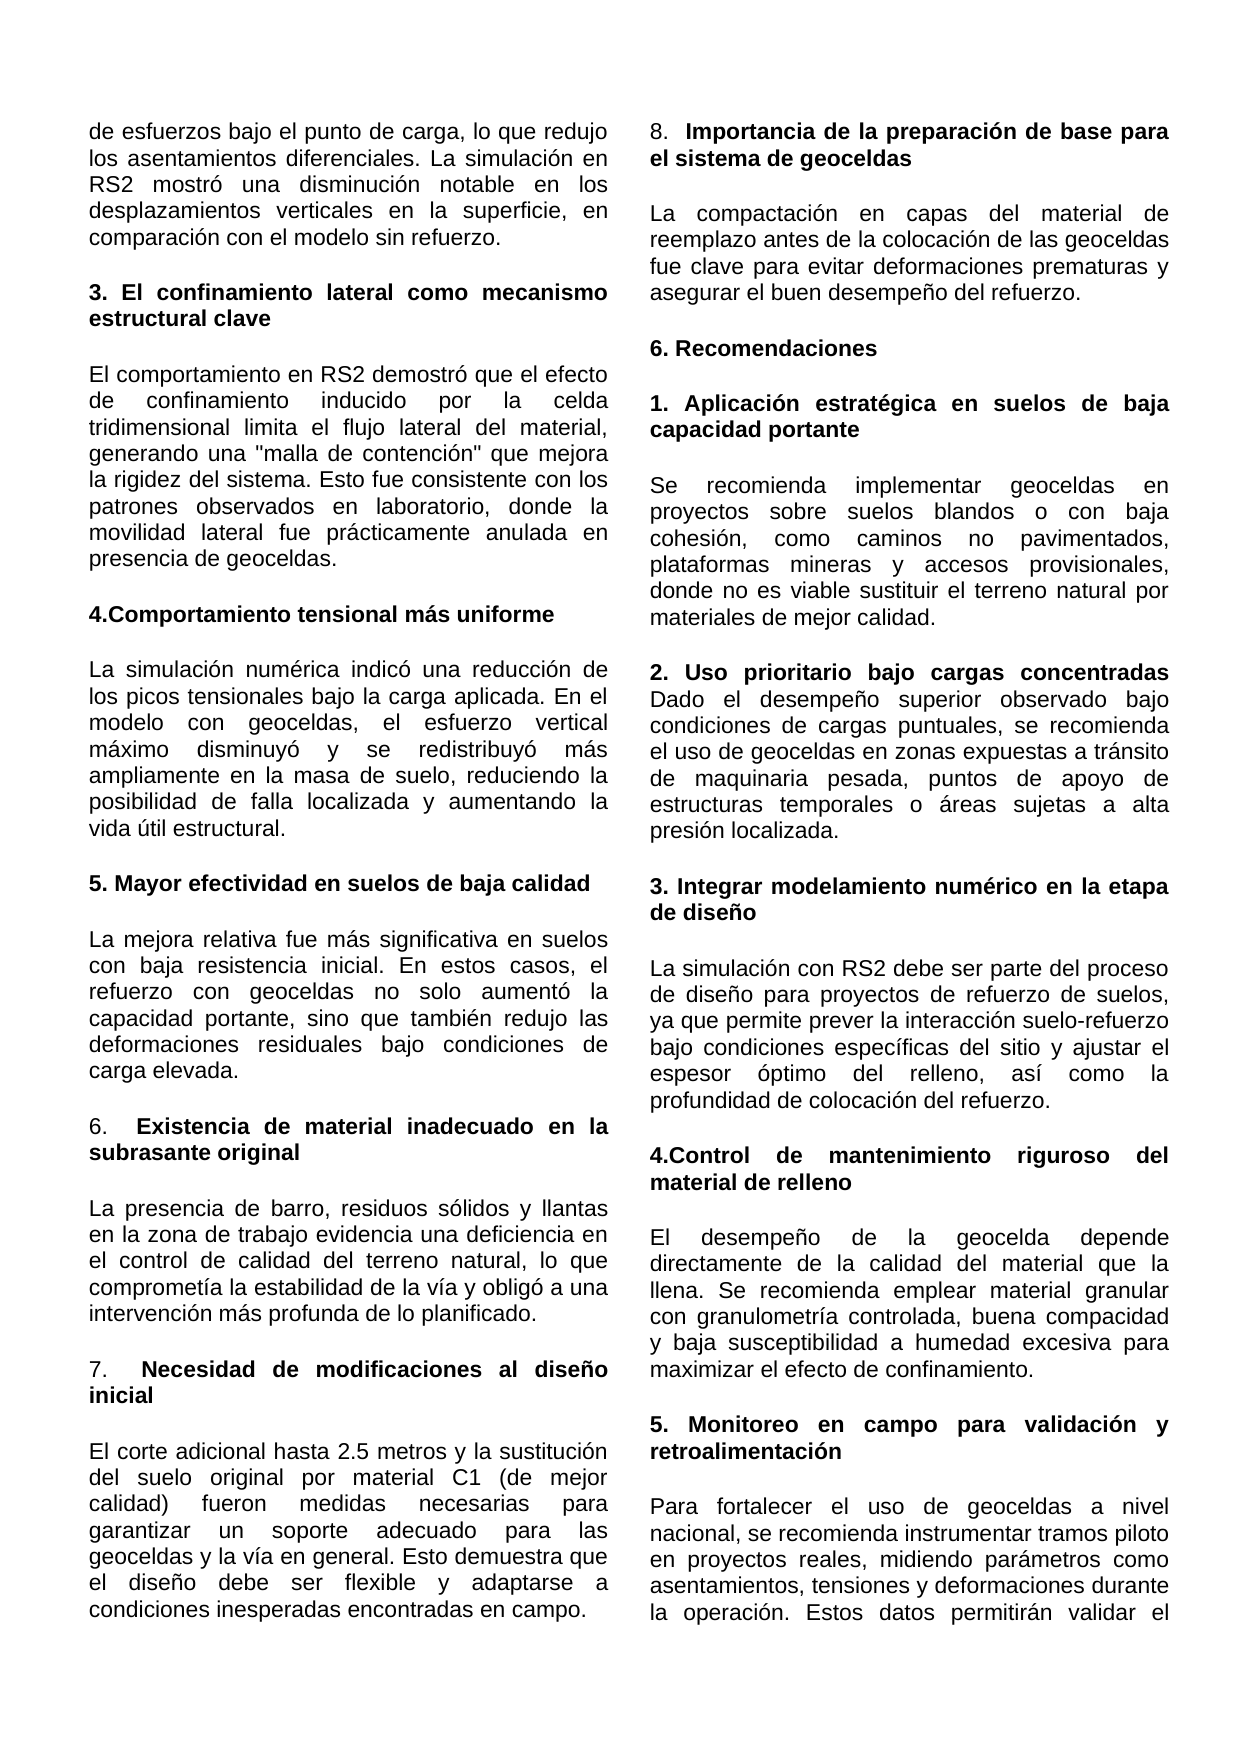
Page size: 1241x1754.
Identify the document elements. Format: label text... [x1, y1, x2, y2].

text 6. Recomendaciones [649, 334, 1169, 361]
text El corte adicional hasta 2.5 metros y la sustitución del suelo original por material C1 (de mejor calidad) fueron medidas necesarias para garantizar un soporte adecuado para las geoceldas y la vía en general. Esto demuestra que el diseño debe ser flexible y adaptarse a condiciones inesperadas encontradas en campo. [89, 1438, 608, 1622]
text 7. Necesidad de modificaciones al diseño inicial [89, 1356, 608, 1408]
text La simulación con RS2 debe ser parte del proceso de diseño para proyectos de refuerzo de suelos, ya que permite prever la interacción suelo-refuerzo bajo condiciones específicas del sitio y ajustar el espesor óptimo del relleno, así como la profundidad de colocación del refuerzo. [649, 955, 1169, 1113]
text La simulación numérica indicó una reducción de los picos tensionales bajo la carga aplicada. En el modelo con geoceldas, el esfuerzo vertical máximo disminuyó y se redistribuyó más ampliamente en la masa de suelo, reduciendo la posibilidad de falla localizada y aumentando la vida útil estructural. [89, 656, 608, 841]
text 5. Monitoreo en campo para validación y retroalimentación [649, 1411, 1169, 1464]
text El comportamiento en RS2 demostró que el efecto de confinamiento inducido por la celda tridimensional limita el flujo lateral del material, generando una "malla de contención" que mejora la rigidez del sistema. Esto fue consistente con los patrones observados en laboratorio, donde la movilidad lateral fue prácticamente anulada en presencia de geoceldas. [89, 361, 608, 572]
text 5. Mayor efectividad en suelos de baja calidad [89, 870, 608, 896]
text 1. Aplicación estratégica en suelos de baja capacidad portante [649, 390, 1169, 443]
text 8. Importancia de la preparación de base para el sistema de geoceldas [649, 118, 1169, 171]
text Se recomienda implementar geoceldas en proyectos sobre suelos blandos o con baja cohesión, como caminos no pavimentados, plataformas mineras y accesos provisionales, donde no es viable sustituir el terreno natural por materiales de mejor calidad. [649, 472, 1169, 630]
text La mejora relativa fue más significativa en suelos con baja resistencia inicial. En estos casos, el refuerzo con geoceldas no solo aumentó la capacidad portante, sino que también redujo las deformaciones residuales bajo condiciones de carga elevada. [89, 926, 608, 1084]
text La compactación en capas del material de reemplazo antes de la colocación de las geoceldas fue clave para evitar deformaciones prematuras y asegurar el buen desempeño del refuerzo. [649, 200, 1169, 305]
text 2. Uso prioritario bajo cargas concentradas Dado el desempeño superior observado bajo condiciones de cargas puntuales, se recomienda el uso de geoceldas en zonas expuestas a tránsito de maquinaria pesada, puntos de apoyo de estructuras temporales o áreas sujetas a alta presión localizada. [649, 659, 1169, 844]
text 3. Integrar modelamiento numérico en la etapa de diseño [649, 873, 1169, 926]
text El desempeño de la geocelda depende directamente de la calidad del material que la llena. Se recomienda emplear material granular con granulometría controlada, buena compacidad y baja susceptibilidad a humedad excesiva para maximizar el efecto de confinamiento. [649, 1224, 1169, 1382]
text 6. Existencia de material inadecuado en la subrasante original [89, 1113, 608, 1166]
text 4.Comportamiento tensional más uniforme [89, 601, 608, 627]
text 3. El confinamiento lateral como mecanismo estructural clave [89, 279, 608, 332]
text 4.Control de mantenimiento riguroso del material de relleno [649, 1142, 1169, 1195]
text La presencia de barro, residuos sólidos y llantas en la zona de trabajo evidencia una deficiencia en el control de calidad del terreno natural, lo que comprometía la estabilidad de la vía y obligó a una intervención más profunda de lo planificado. [89, 1195, 608, 1327]
